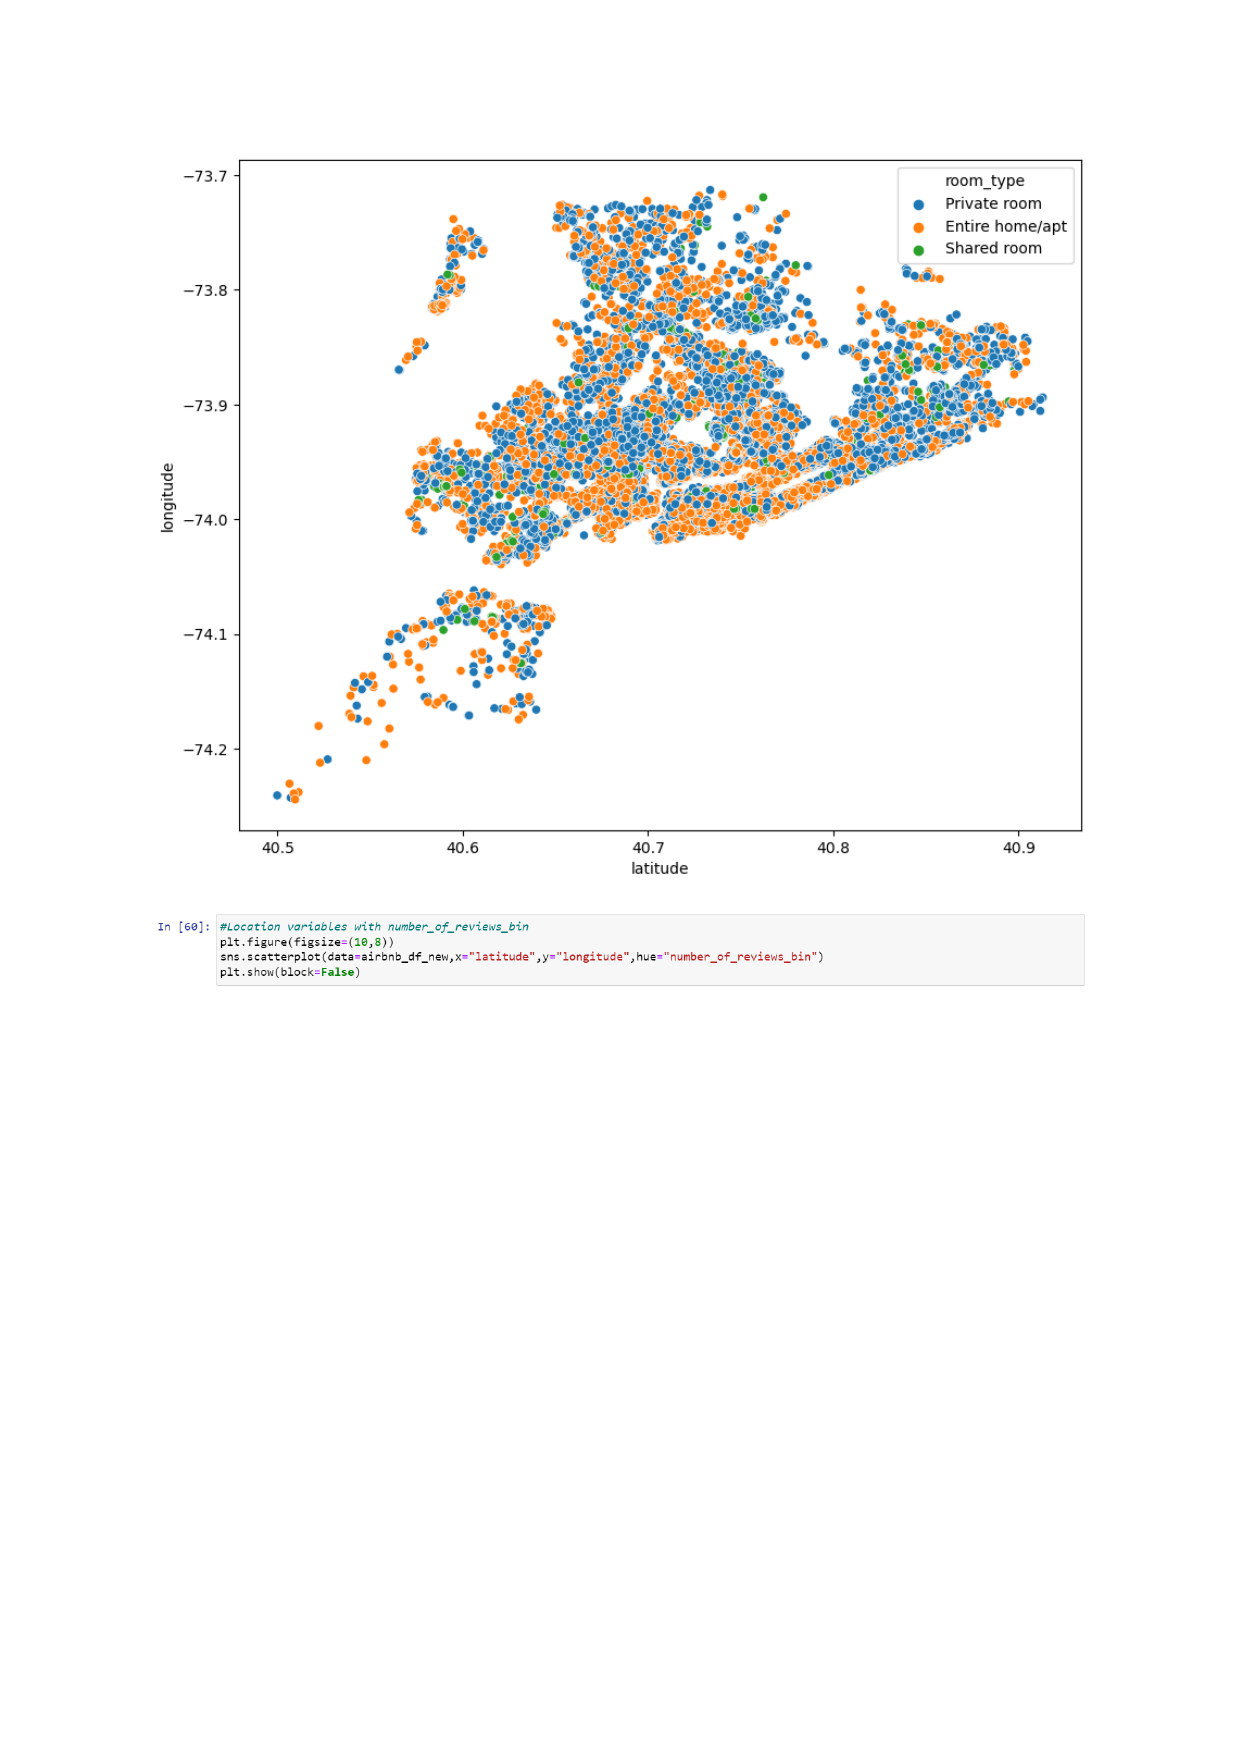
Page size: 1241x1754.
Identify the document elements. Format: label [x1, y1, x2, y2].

picture [150, 906, 1091, 989]
picture [150, 150, 1091, 888]
